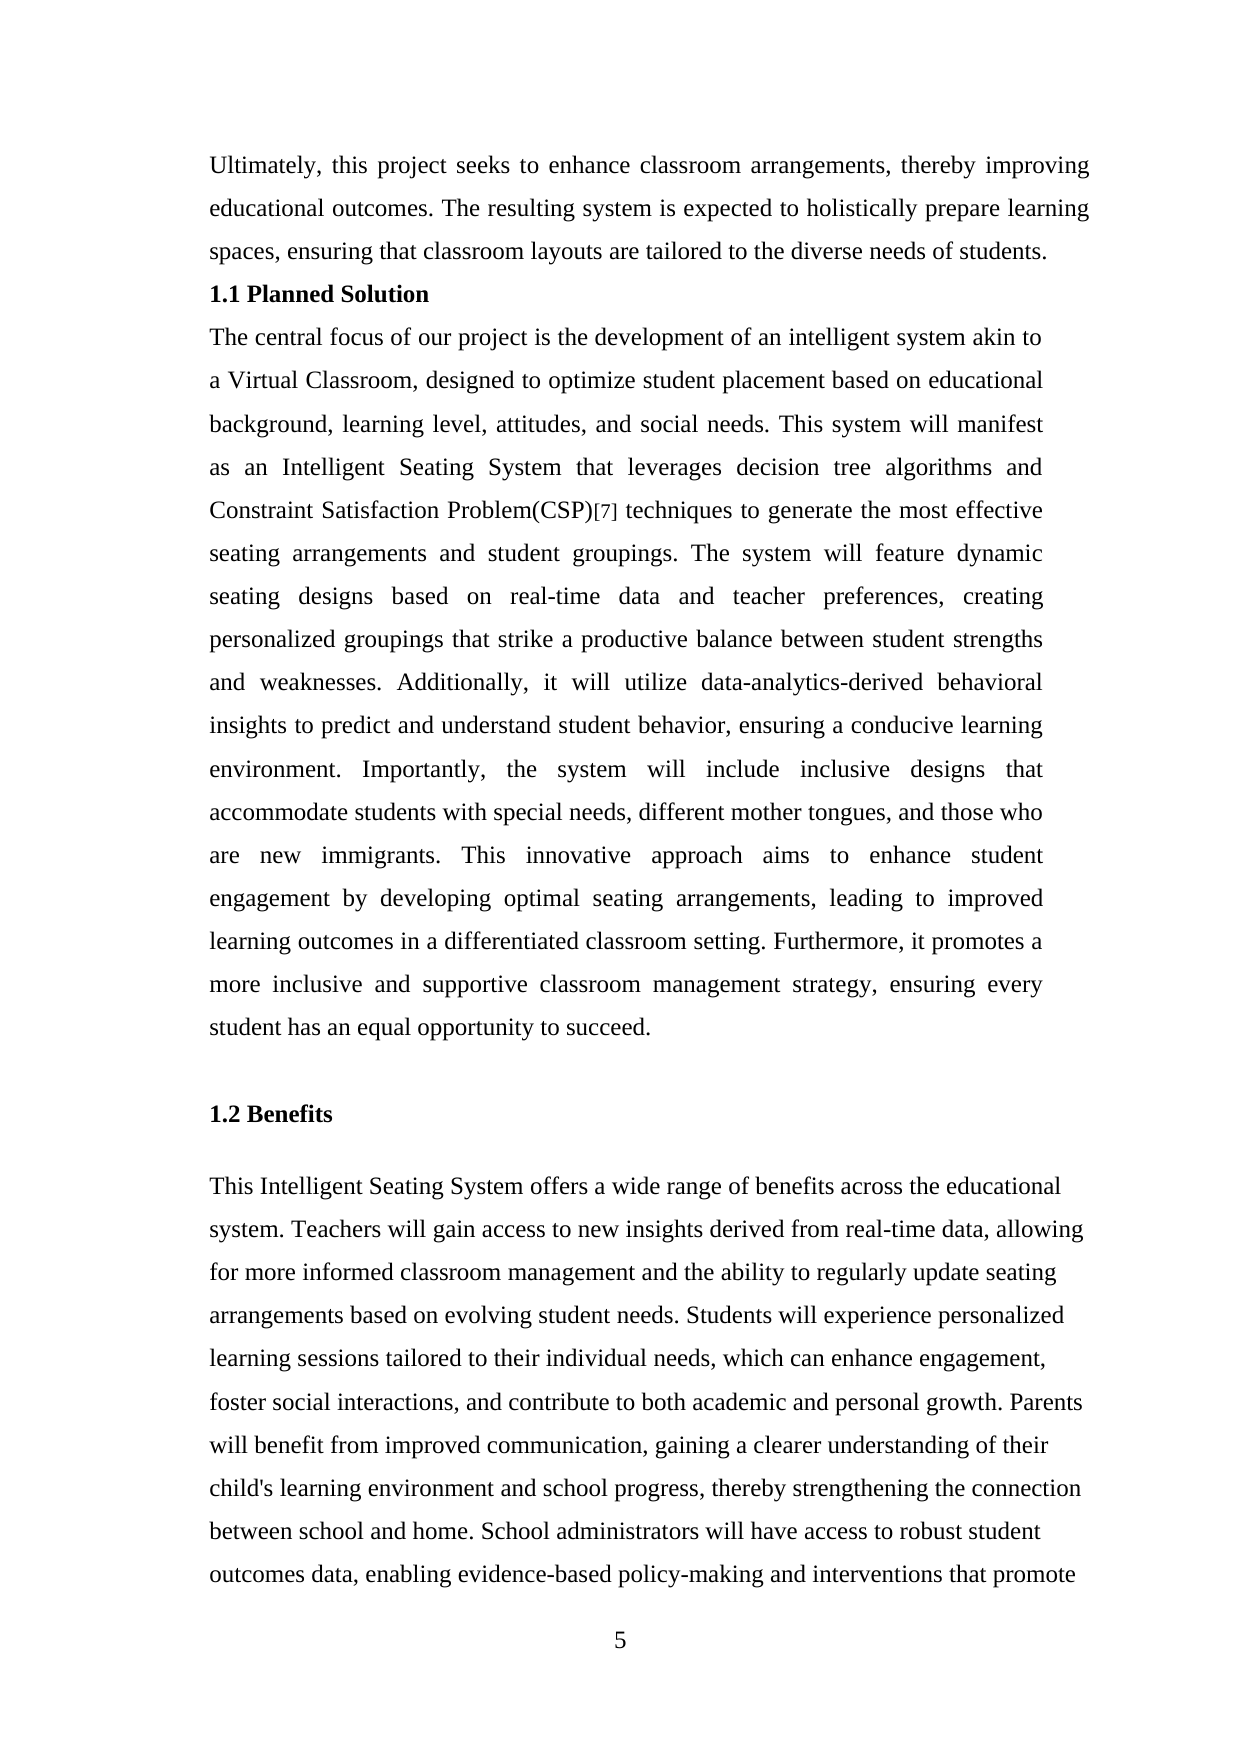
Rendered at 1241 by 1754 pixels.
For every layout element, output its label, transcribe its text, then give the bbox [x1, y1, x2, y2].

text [209, 1171, 1090, 1588]
text The central focus of our project is the development of an intelligent system akin to a Virtual Classroom, designed to optimize student placement based on educational background, learning level, attitudes, and social needs. This system will manifest as an Intelligent Seating System that leverages decision tree algorithms and Constraint Satisfaction Problem(CSP)[7] techniques to generate the most effective seating arrangements and student groupings. The system will feature dynamic seating designs based on real-time data and teacher preferences, creating personalized groupings that strike a productive balance between student strengths and weaknesses. Additionally, it will utilize data-analytics-derived behavioral insights to predict and understand student behavior, ensuring a conducive learning environment. Importantly, the system will include inclusive designs that accommodate students with special needs, different mother tongues, and those who are new immigrants. This innovative approach aims to enhance student engagement by developing optimal seating arrangements, leading to improved learning outcomes in a differentiated classroom setting. Furthermore, it promotes a more inclusive and supportive classroom management strategy, ensuring every student has an equal opportunity to succeed. [209, 322, 1044, 1041]
text Ultimately, this project seeks to enhance classroom arrangements, thereby improving educational outcomes. The resulting system is expected to holistically prepare learning spaces, ensuring that classroom layouts are tailored to the diverse needs of students. [209, 150, 1090, 265]
text 1.2 Benefits [209, 1099, 1044, 1127]
text 1.1 Planned Solution [209, 279, 1044, 308]
